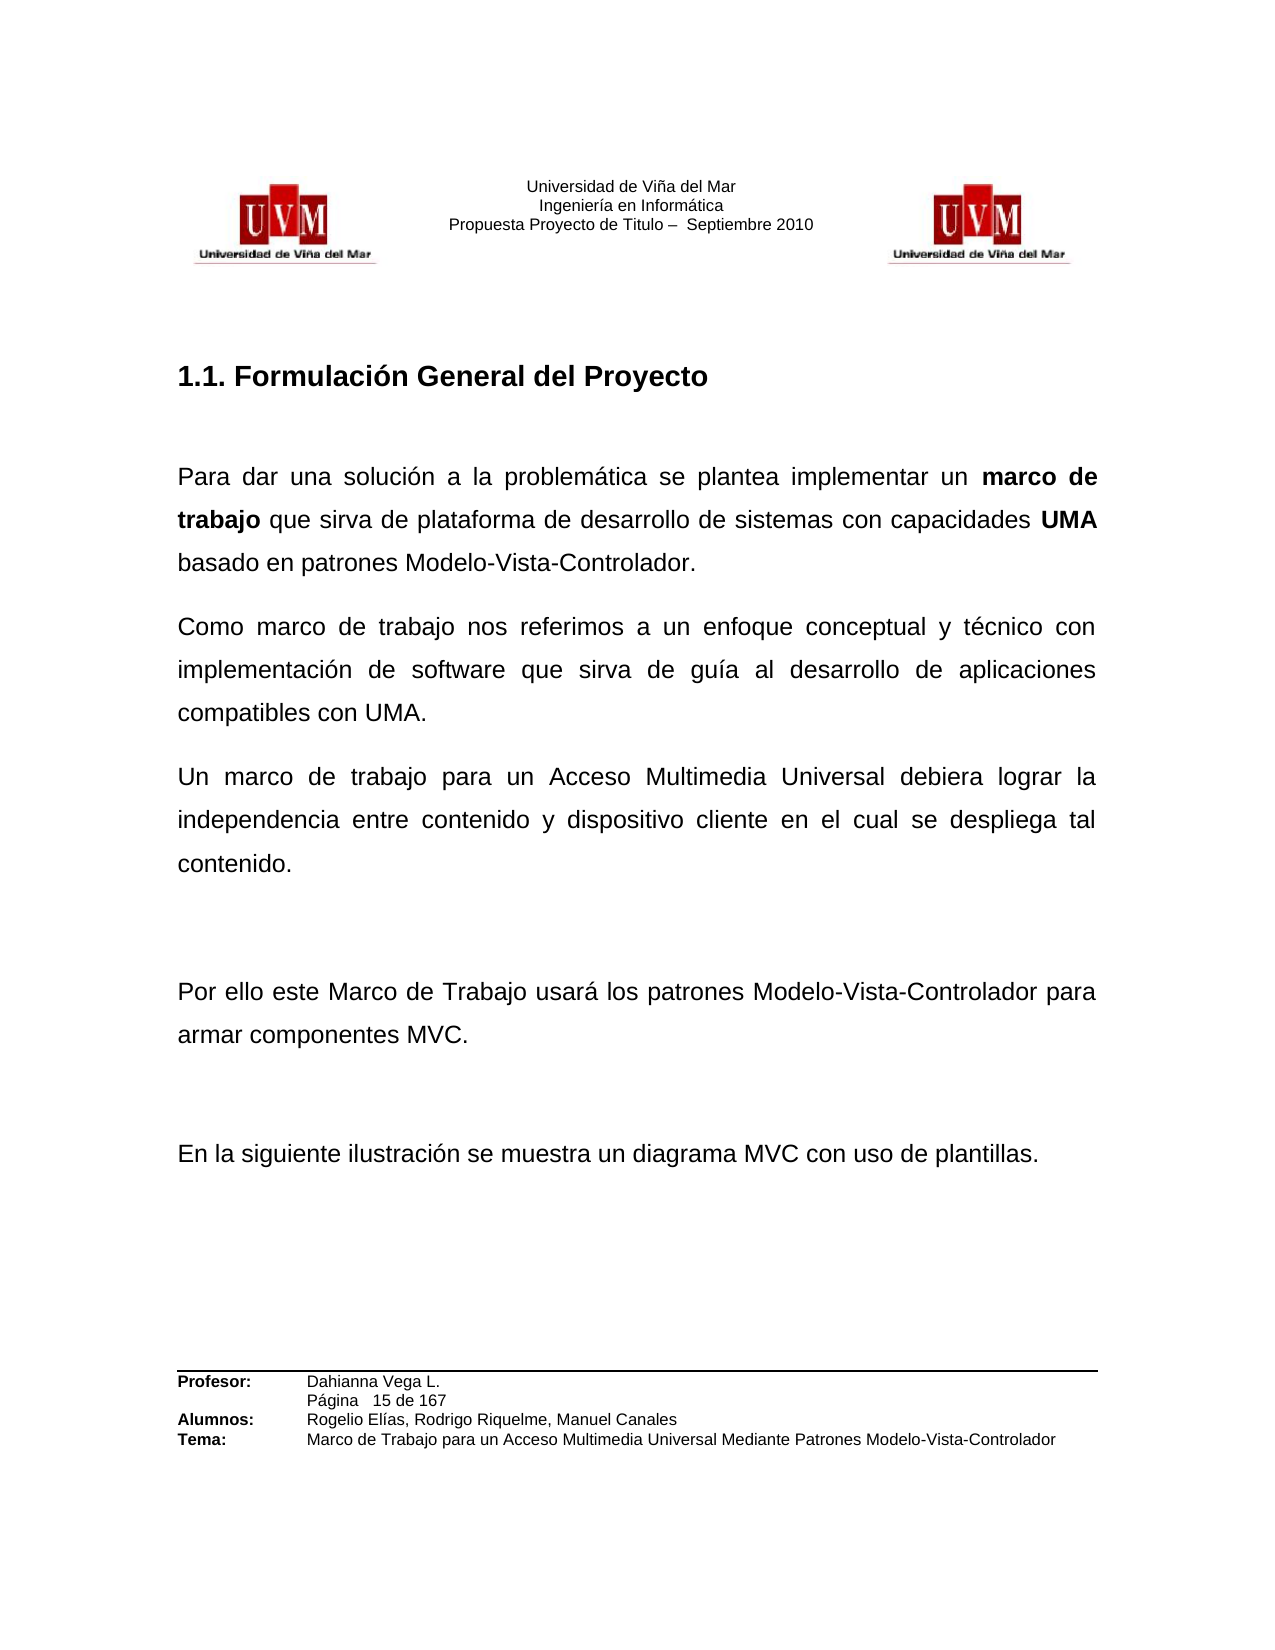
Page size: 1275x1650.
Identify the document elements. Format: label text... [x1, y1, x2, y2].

text Por ello este Marco de Trabajo usará los patrones Modelo-Vista-Controlador para armar componentes MVC. [177, 977, 1098, 1048]
subtitle 1.1. Formulación General del Proyecto [177, 359, 1098, 392]
text Un marco de trabajo para un Acceso Multimedia Universal debiera lograr la independencia entre contenido y dispositivo cliente en el cual se despliega tal contenido. [177, 762, 1098, 877]
text En la siguiente ilustración se muestra un diagrama MVC con uso de plantillas. [177, 1139, 1098, 1168]
picture [871, 176, 1084, 267]
text Para dar una solución a la problemática se plantea implementar un marco de trabajo que sirva de plataforma de desarrollo de sistemas con capacidades UMA basado en patrones Modelo-Vista-Controlador. [177, 462, 1098, 577]
text Como marco de trabajo nos referimos a un enfoque conceptual y técnico con implementación de software que sirva de guía al desarrollo de aplicaciones compatibles con UMA. [177, 612, 1098, 727]
picture [177, 176, 390, 267]
